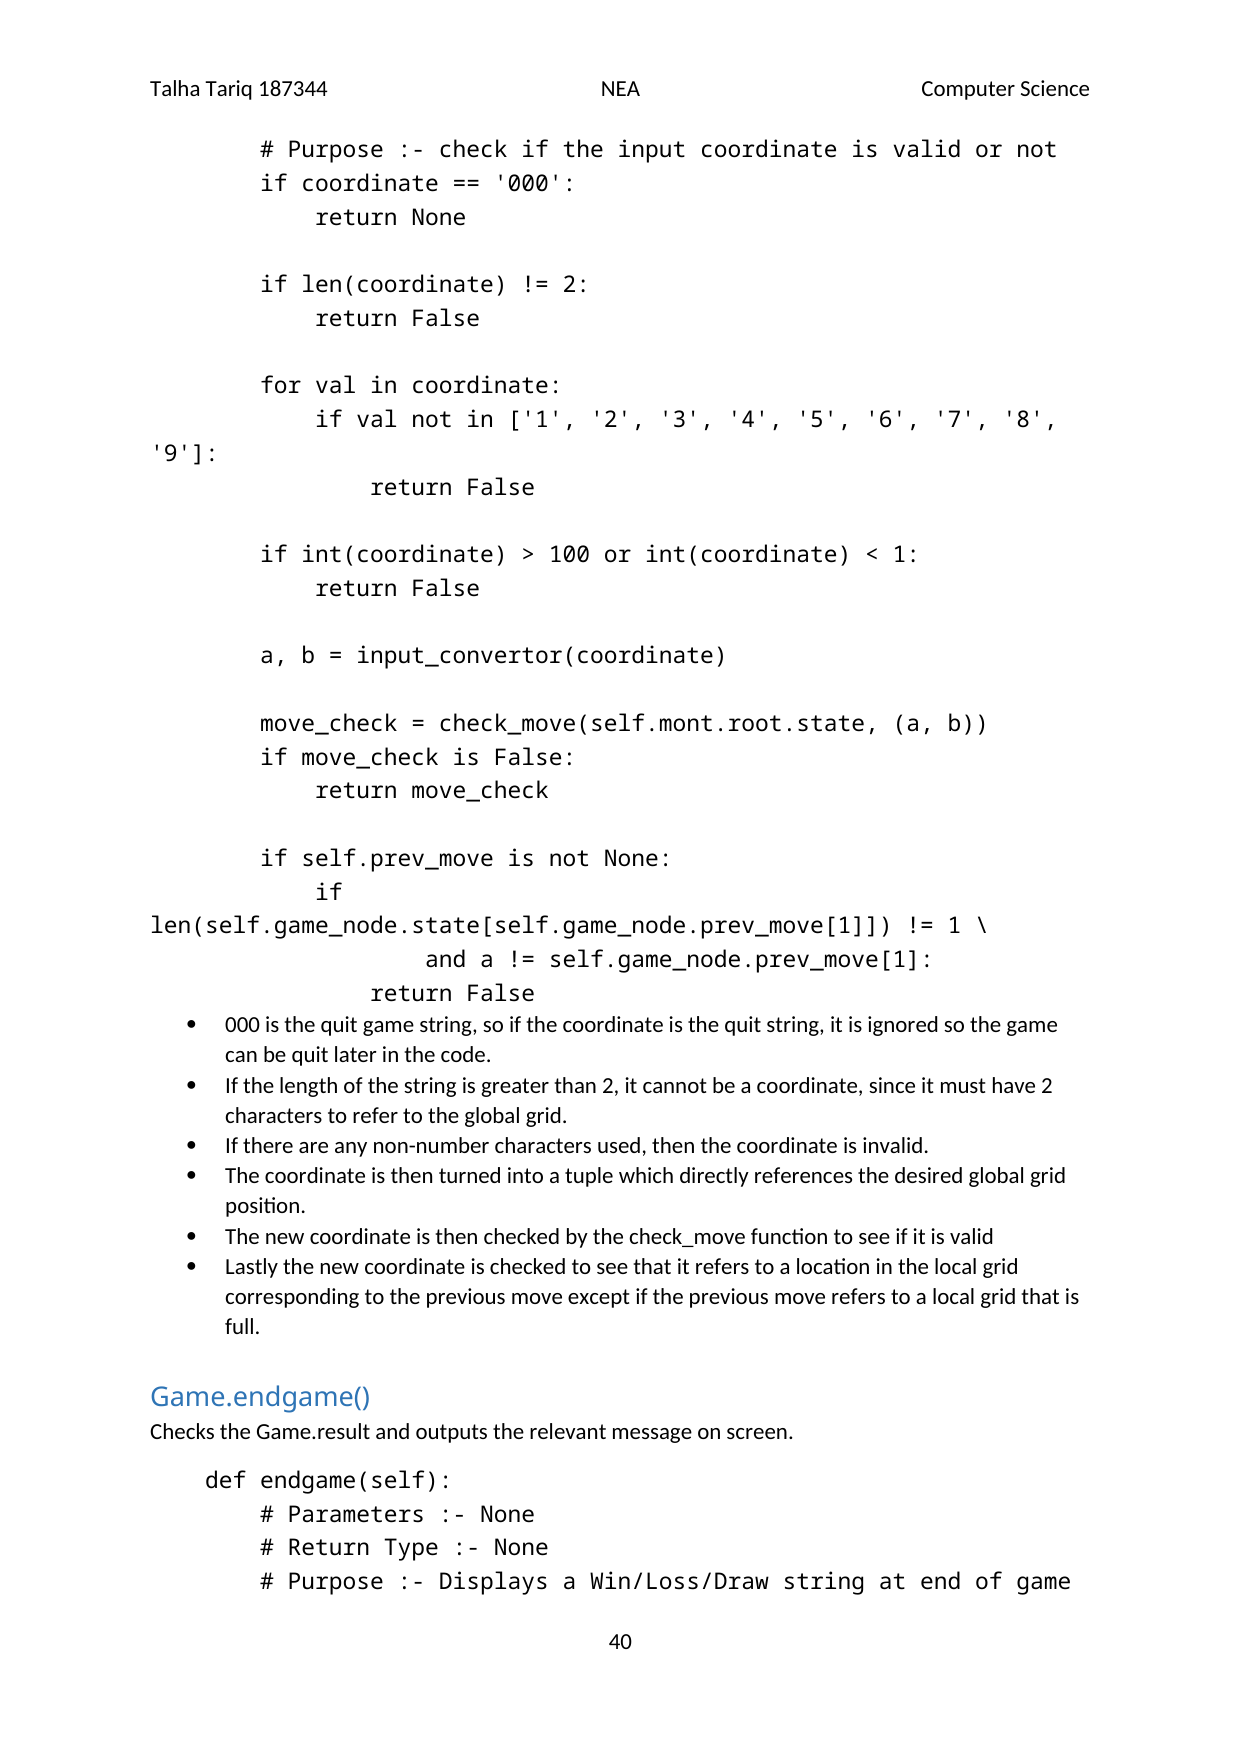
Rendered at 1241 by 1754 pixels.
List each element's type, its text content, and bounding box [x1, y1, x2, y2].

text and a != self.game_node.prev_move[1]: [150, 943, 1090, 974]
list The new coordinate is then checked by the check_move function to see if it is valid [187, 1222, 1090, 1250]
text return False [150, 572, 1090, 603]
list Lastly the new coordinate is checked to see that it refers to a location in the local grid corresponding to the previous move except if the previous move refers to a local grid that is full. [187, 1252, 1090, 1341]
text for val in coordinate: [150, 369, 1090, 400]
list The coordinate is then turned into a tuple which directly references the desired global grid position. [187, 1161, 1090, 1220]
text return None [150, 200, 1090, 232]
text return False [150, 977, 1090, 1008]
subtitle Game.endgame() [150, 1377, 1090, 1414]
text # Return Type :- None [150, 1531, 1090, 1562]
text if self.prev_move is not None: [150, 842, 1090, 873]
text return False [150, 470, 1090, 502]
text # Parameters :- None [150, 1497, 1090, 1529]
text if len(self.game_node.state[self.game_node.prev_move[1]]) != 1 \ [150, 875, 1090, 940]
text # Purpose :- Displays a Win/Loss/Draw string at end of game [150, 1565, 1090, 1596]
text if coordinate == '000': [150, 167, 1090, 198]
text Checks the Game.result and outputs the relevant message on screen. [150, 1417, 1090, 1445]
text if move_check is False: [150, 740, 1090, 772]
text a, b = input_convertor(coordinate) [150, 639, 1090, 670]
text if len(coordinate) != 2: [150, 268, 1090, 299]
list 000 is the quit game string, so if the coordinate is the quit string, it is ignored so the game can be quit later in the code. [187, 1010, 1090, 1069]
text return False [150, 302, 1090, 333]
text # Purpose :- check if the input coordinate is valid or not [150, 133, 1090, 164]
text if val not in ['1', '2', '3', '4', '5', '6', '7', '8', '9']: [150, 403, 1090, 468]
text move_check = check_move(self.mont.root.state, (a, b)) [150, 707, 1090, 738]
text if int(coordinate) > 100 or int(coordinate) < 1: [150, 538, 1090, 569]
text return move_check [150, 774, 1090, 805]
text def endgame(self): [150, 1464, 1090, 1495]
list If the length of the string is greater than 2, it cannot be a coordinate, since it must have 2 characters to refer to the global grid. [187, 1071, 1090, 1129]
list If there are any non-number characters used, then the coordinate is invalid. [187, 1131, 1090, 1159]
